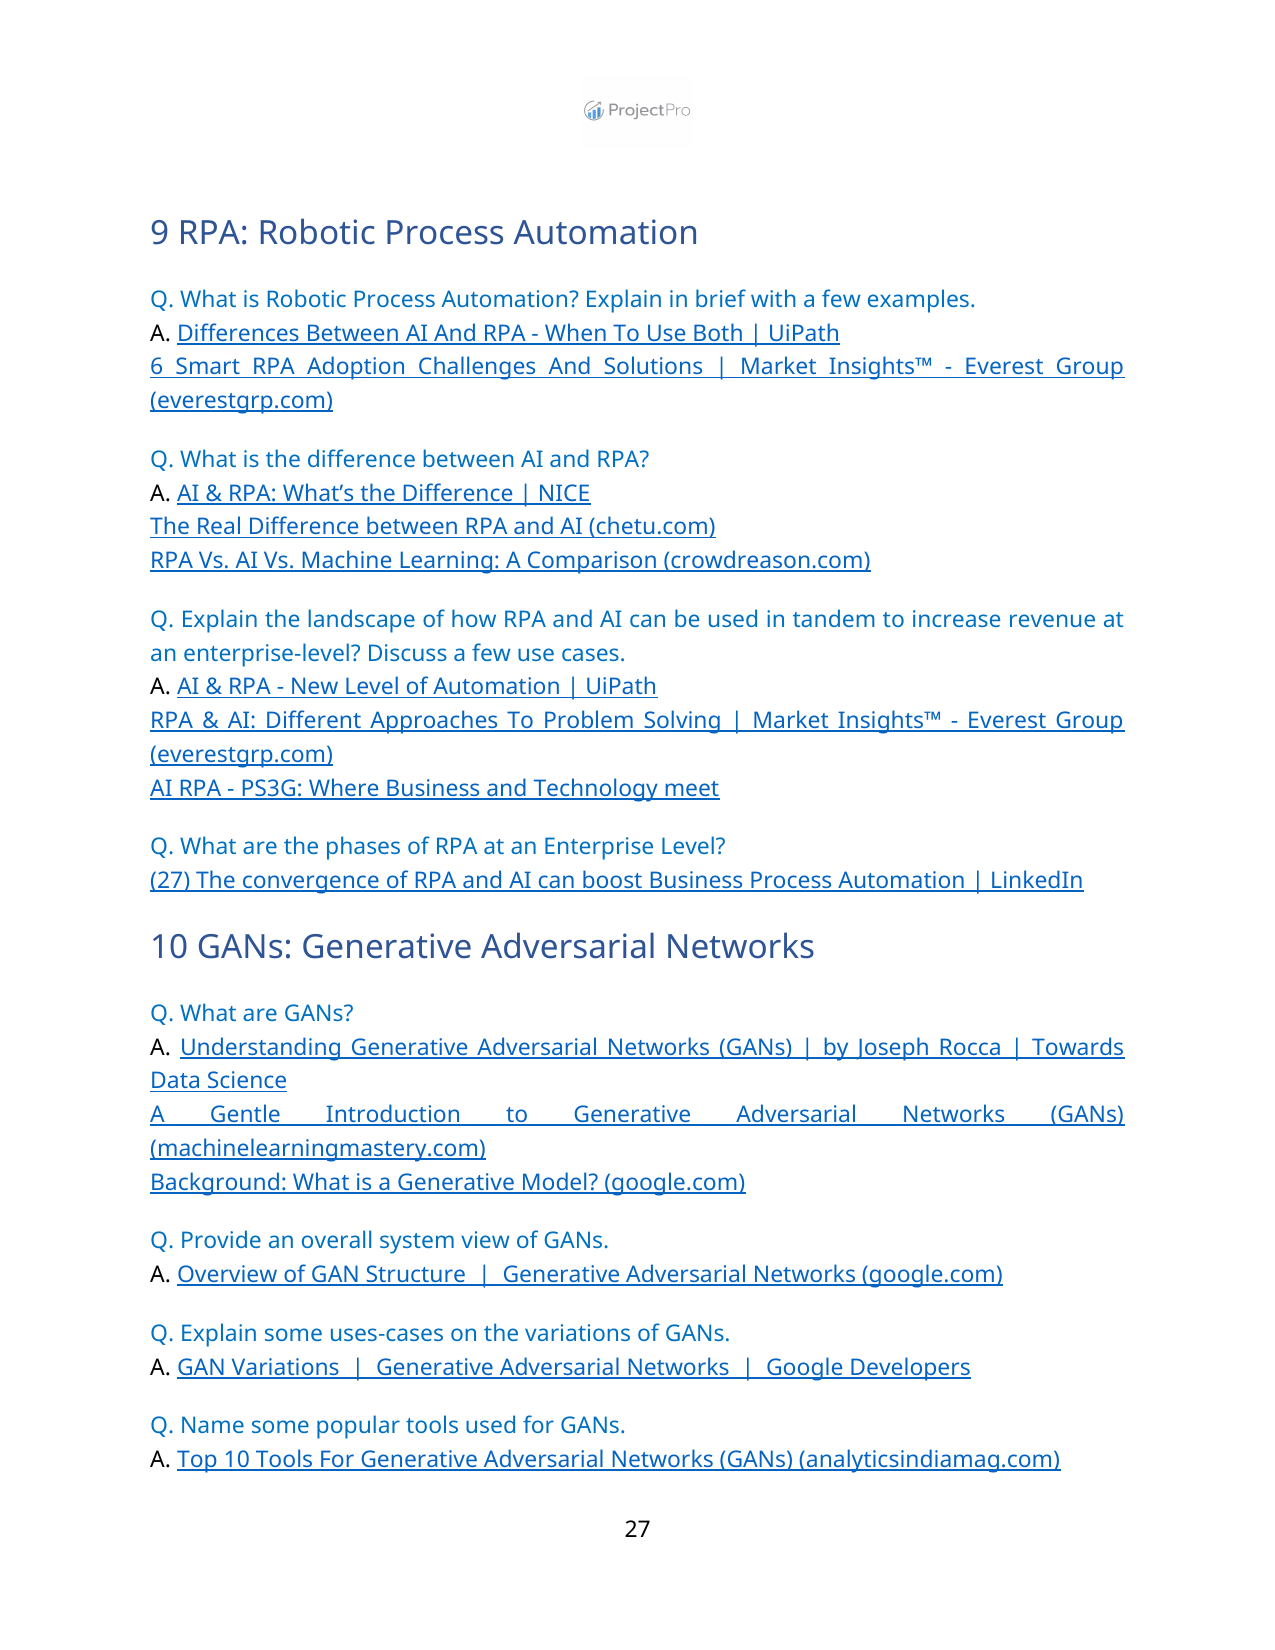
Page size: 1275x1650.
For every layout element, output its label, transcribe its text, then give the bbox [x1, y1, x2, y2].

text A. AI & RPA: What’s the Difference | NICE The Real Difference between RPA and AI (chetu.com) RPA Vs. AI Vs. Machine Learning: A Comparison (crowdreason.com) [150, 476, 1125, 575]
subtitle Q. What is the difference between AI and RPA? [150, 443, 1125, 474]
text A. Understanding Generative Adversarial Networks (GANs) | by Joseph Rocca | Towards Data Science A Gentle Introduction to Generative Adversarial Networks (GANs) (machinelearningmastery.com) Background: What is a Generative Model? (google.com) [150, 1126, 1125, 1197]
text A. Differences Between AI And RPA - When To Use Both | UiPath 6 Smart RPA Adoption Challenges And Solutions | Market Insights™ - Everest Group (everestgrp.com) [150, 378, 1125, 415]
text A. Differences Between AI And RPA - When To Use Both | UiPath 6 Smart RPA Adoption Challenges And Solutions | Market Insights™ - Everest Group (everestgrp.com) [150, 316, 1125, 377]
picture [582, 75, 693, 149]
text A. Understanding Generative Adversarial Networks (GANs) | by Joseph Rocca | Towards Data Science A Gentle Introduction to Generative Adversarial Networks (GANs) (machinelearningmastery.com) Background: What is a Generative Model? (google.com) [150, 1030, 1125, 1124]
text A. Overview of GAN Structure | Generative Adversarial Networks (google.com) [150, 1258, 1125, 1289]
subtitle Q. Provide an overall system view of GANs. [150, 1224, 1125, 1255]
text (27) The convergence of RPA and AI can boost Business Process Automation | LinkedIn [150, 864, 1125, 895]
text A. Top 10 Tools For Generative Adversarial Networks (GANs) (analyticsindiamag.com) [150, 1443, 1125, 1474]
subtitle Q. Explain the landscape of how RPA and AI can be used in tandem to increase revenue at an enterprise-level? Discuss a few use cases. [150, 603, 1125, 668]
subtitle Q. Name some popular tools used for GANs. [150, 1409, 1125, 1440]
subtitle 9 RPA: Robotic Process Automation [150, 209, 1125, 254]
subtitle 10 GANs: Generative Adversarial Networks [150, 923, 1125, 968]
text A. AI & RPA - New Level of Automation | UiPath RPA & AI: Different Approaches To Problem Solving | Market Insights™ - Everest Group (everestgrp.com) AI RPA - PS3G: Where Business and Technology meet [150, 670, 1125, 730]
text A. GAN Variations | Generative Adversarial Networks | Google Developers [150, 1350, 1125, 1382]
text A. AI & RPA - New Level of Automation | UiPath RPA & AI: Different Approaches To Problem Solving | Market Insights™ - Everest Group (everestgrp.com) AI RPA - PS3G: Where Business and Technology meet [150, 732, 1125, 803]
subtitle Q. What are the phases of RPA at an Enterprise Level? [150, 830, 1125, 861]
subtitle Q. What are GANs? [150, 997, 1125, 1028]
subtitle Q. What is Robotic Process Automation? Explain in brief with a few examples. [150, 283, 1125, 314]
subtitle Q. Explain some uses-cases on the variations of GANs. [150, 1317, 1125, 1348]
